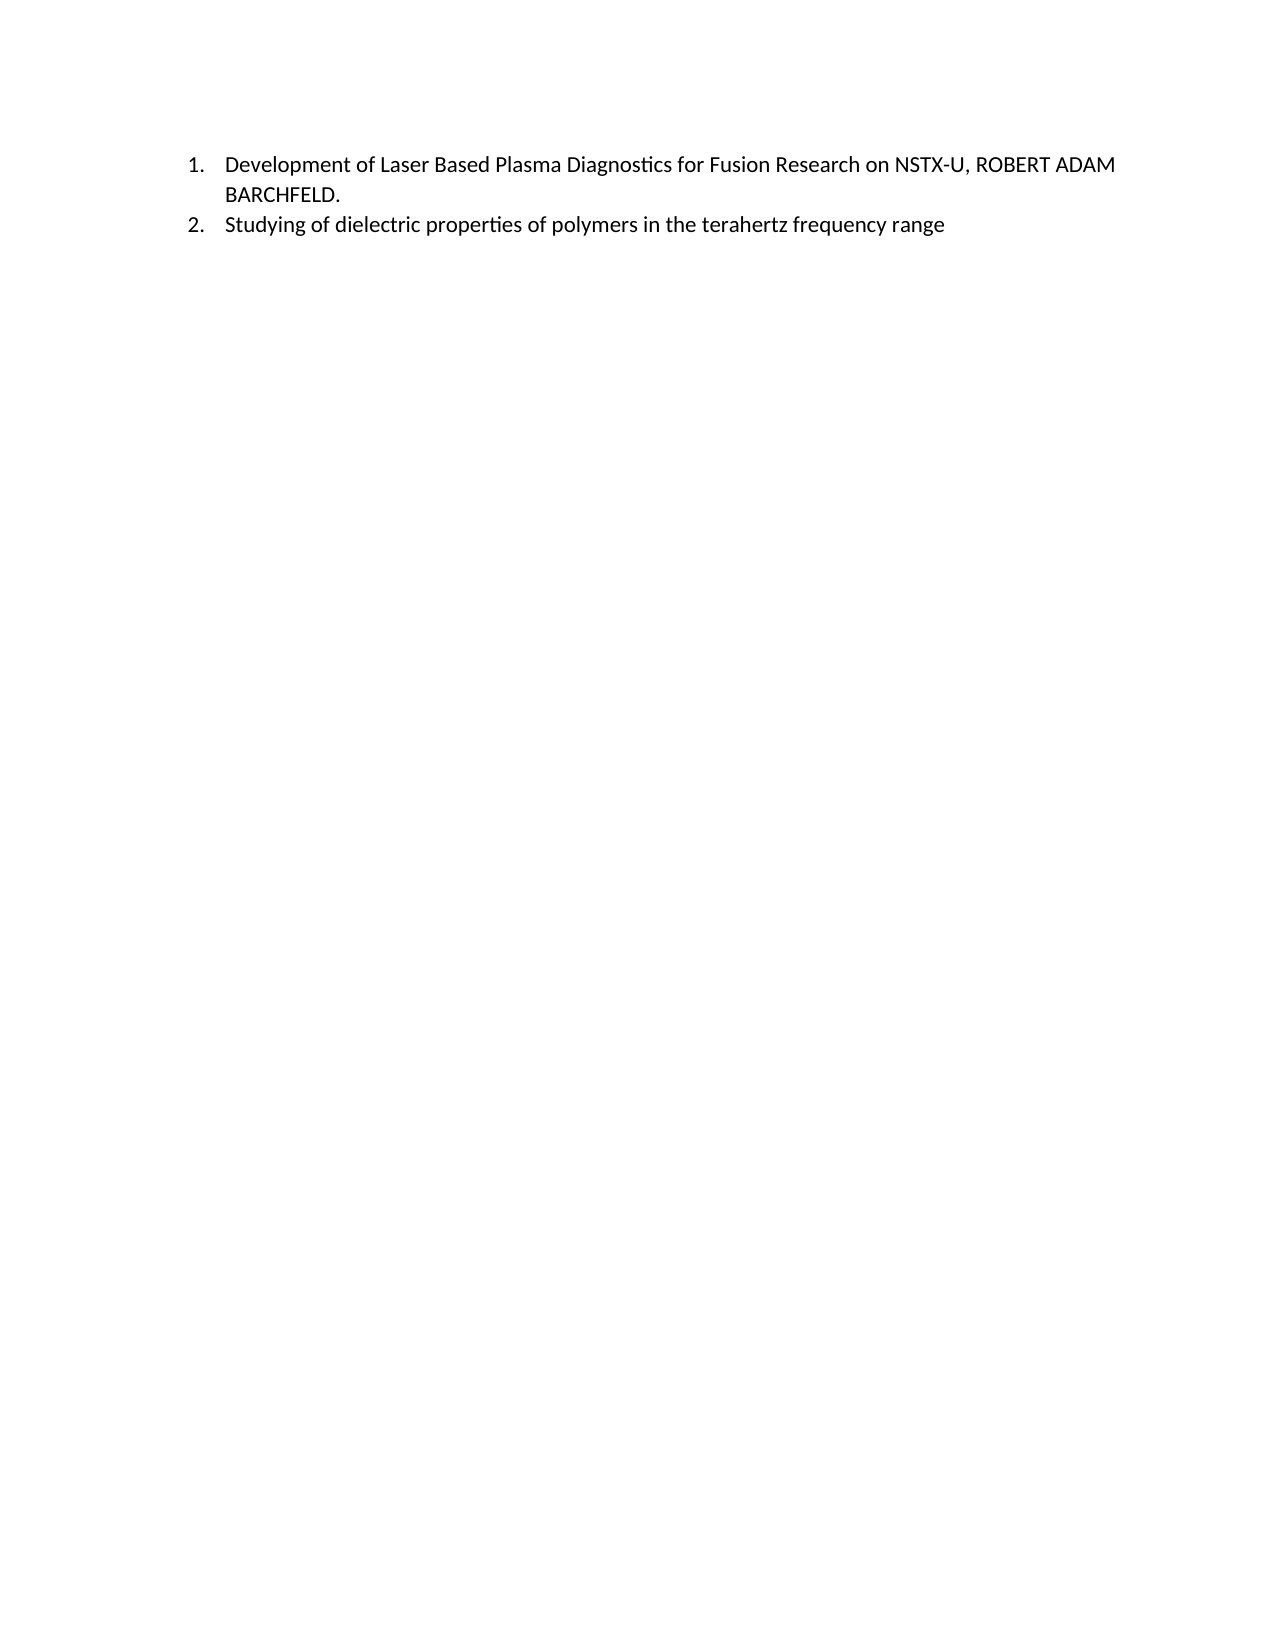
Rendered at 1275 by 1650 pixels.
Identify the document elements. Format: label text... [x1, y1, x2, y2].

list Studying of dielectric properties of polymers in the terahertz frequency range [187, 210, 1125, 238]
list Development of Laser Based Plasma Diagnostics for Fusion Research on NSTX-U, ROBERT ADAM BARCHFELD. [187, 150, 1125, 208]
